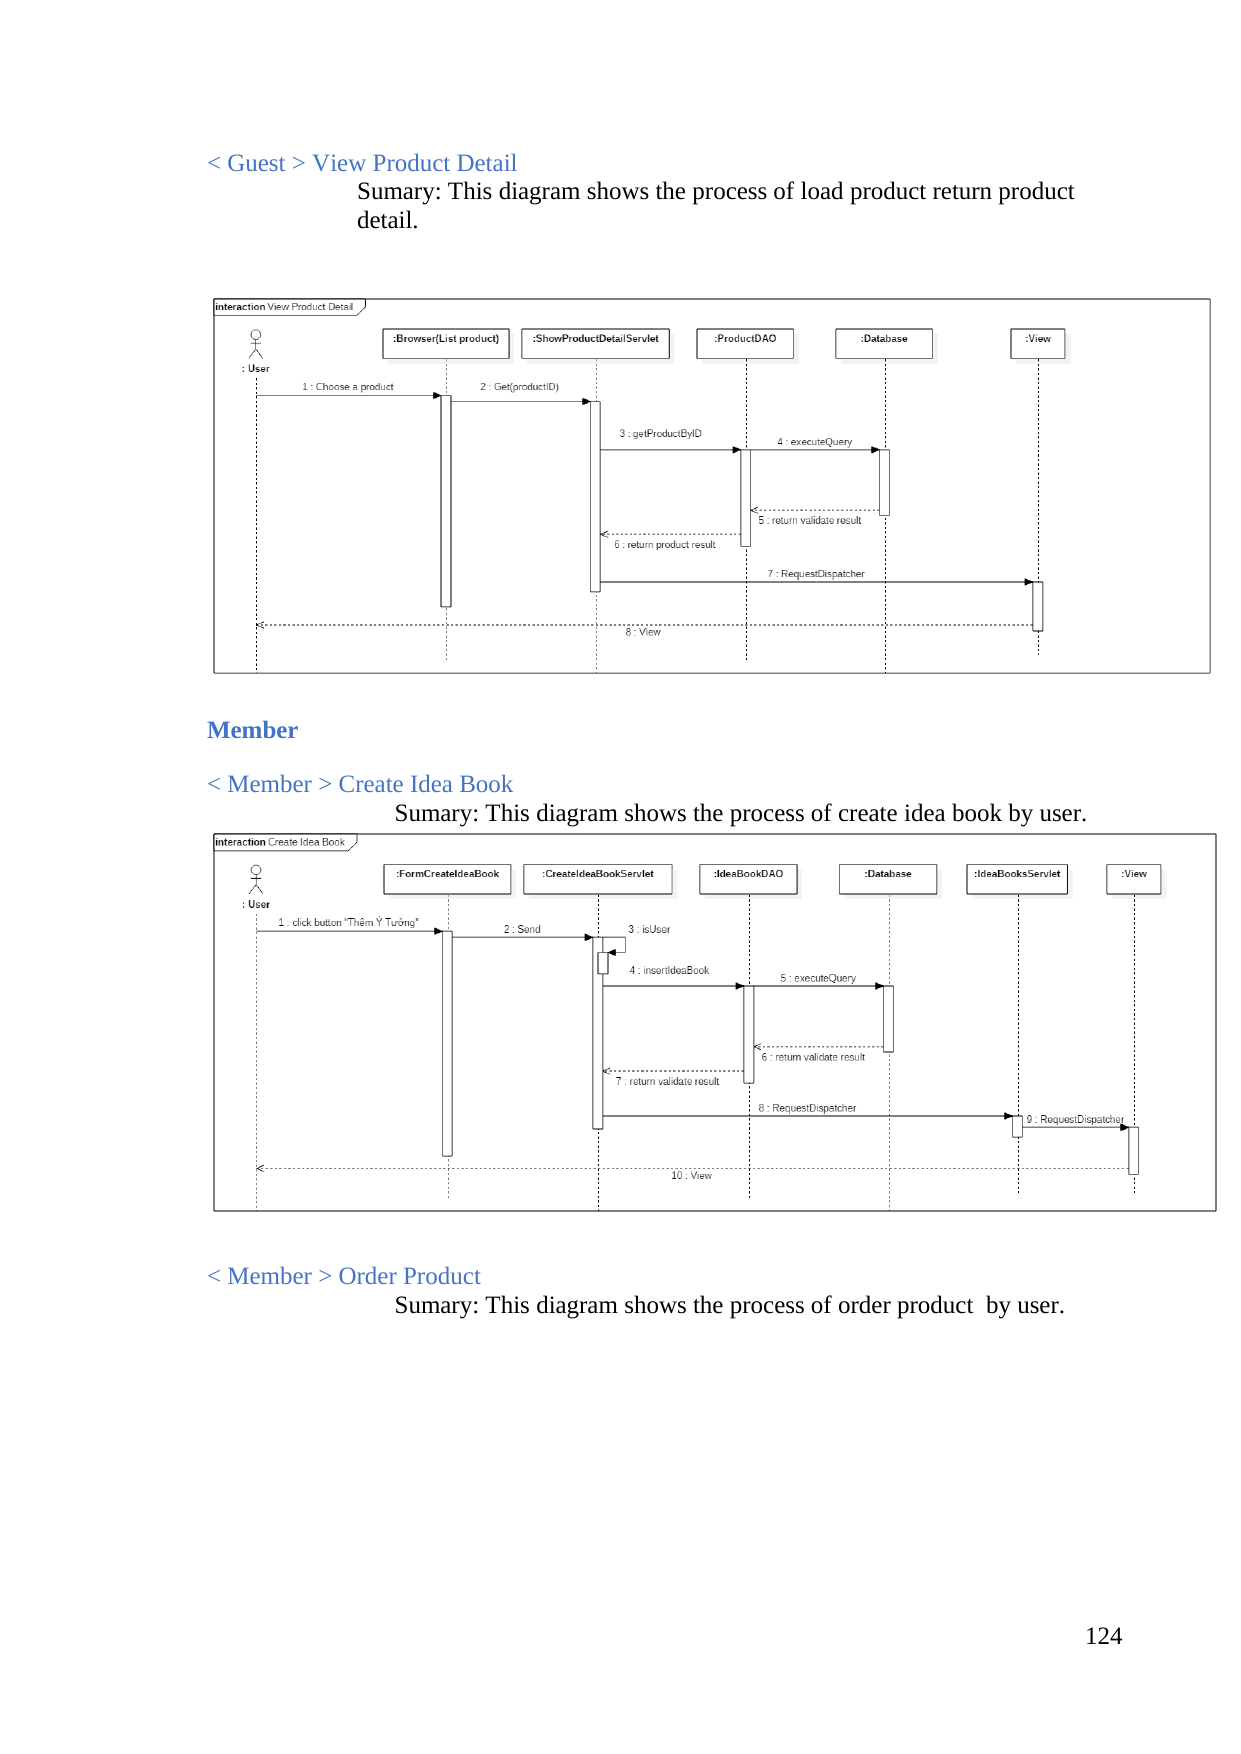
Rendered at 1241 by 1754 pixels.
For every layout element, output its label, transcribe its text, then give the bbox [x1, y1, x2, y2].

picture [206, 291, 1240, 703]
text Sumary: This diagram shows the process of load product return product detail. [357, 176, 1122, 234]
subtitle < Member > Create Idea Book [207, 769, 1122, 798]
subtitle < Member > Order Product [207, 1261, 1122, 1290]
subtitle < Guest > View Product Detail [207, 148, 1122, 176]
picture [206, 826, 1241, 1241]
text Sumary: This diagram shows the process of create idea book by user. [394, 798, 1122, 826]
text Sumary: This diagram shows the process of order product by user. [394, 1290, 1122, 1319]
subtitle Member [207, 715, 1122, 744]
